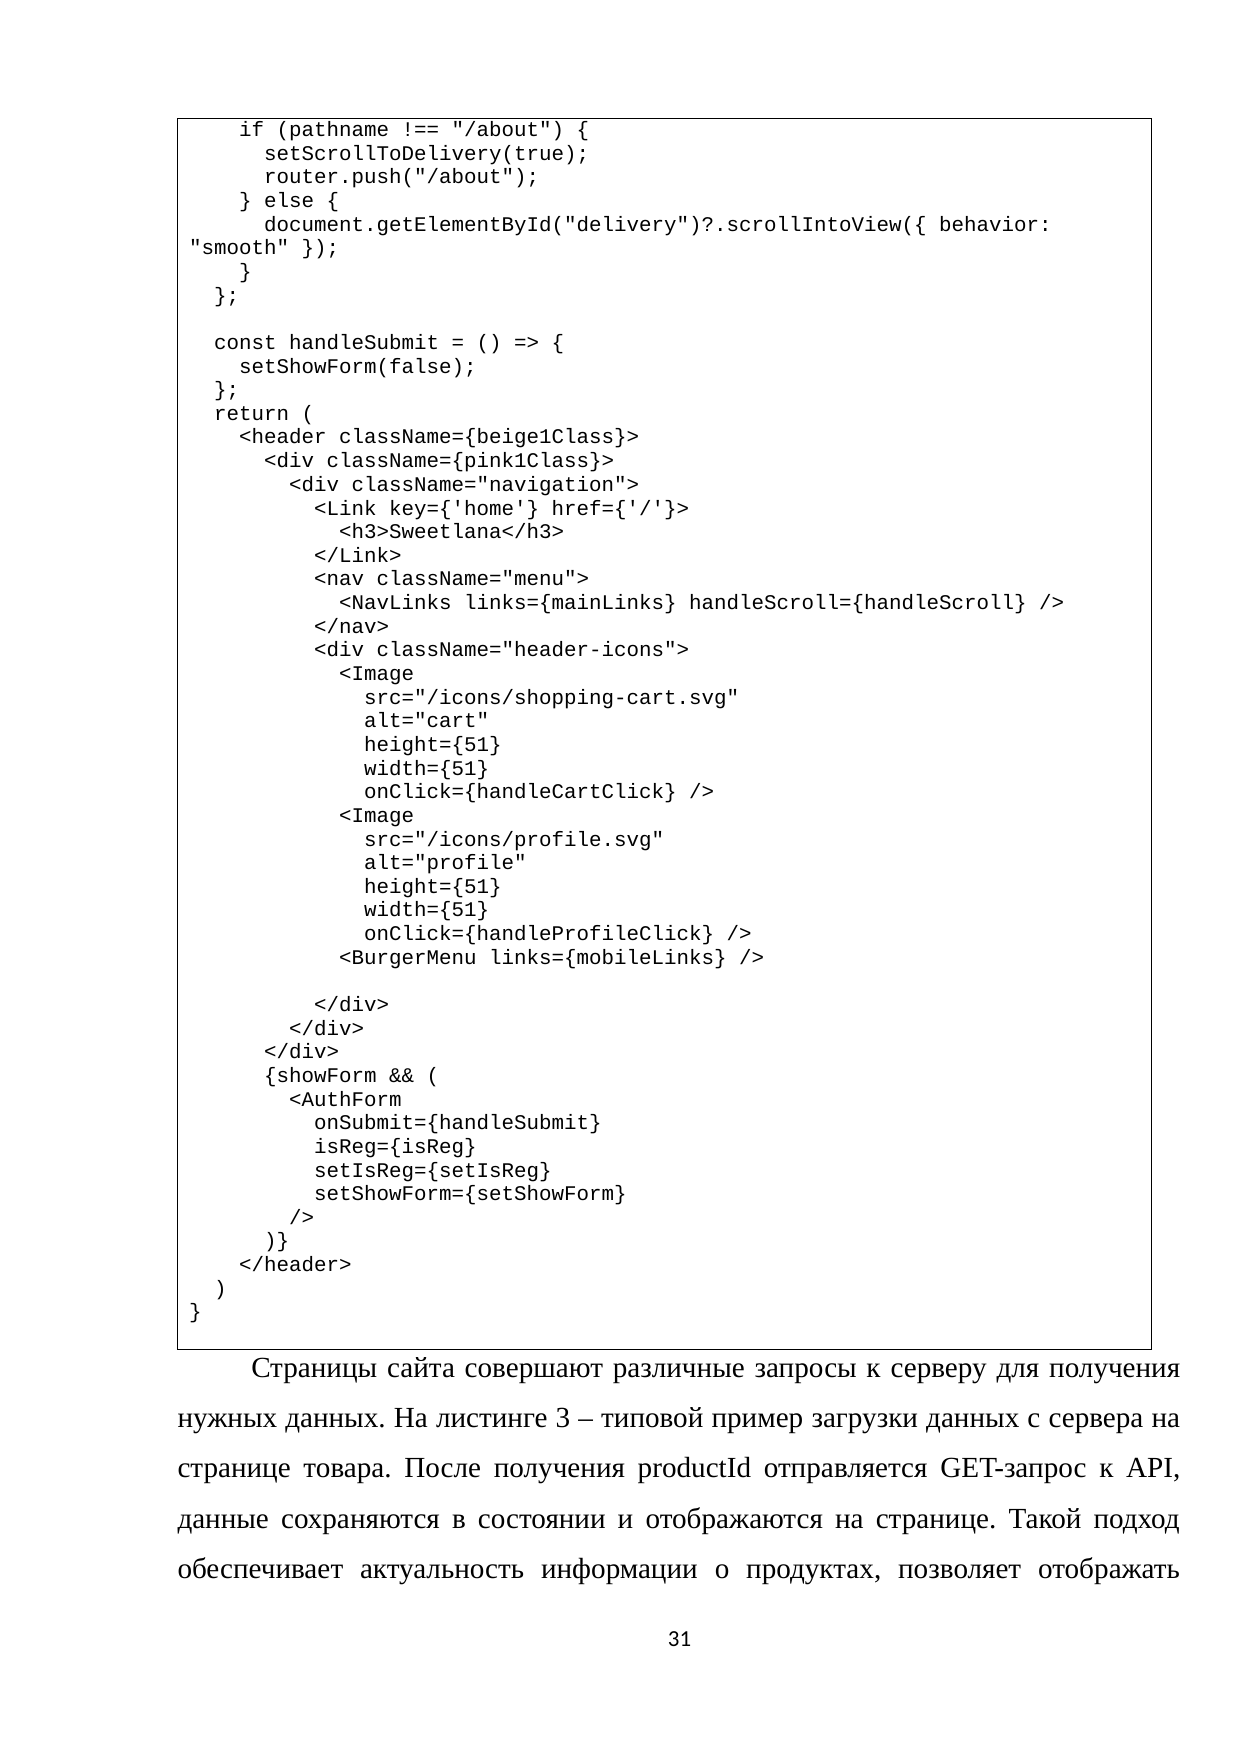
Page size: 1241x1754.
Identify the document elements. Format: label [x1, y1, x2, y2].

text [177, 1350, 1181, 1584]
table_header [178, 119, 1151, 1349]
